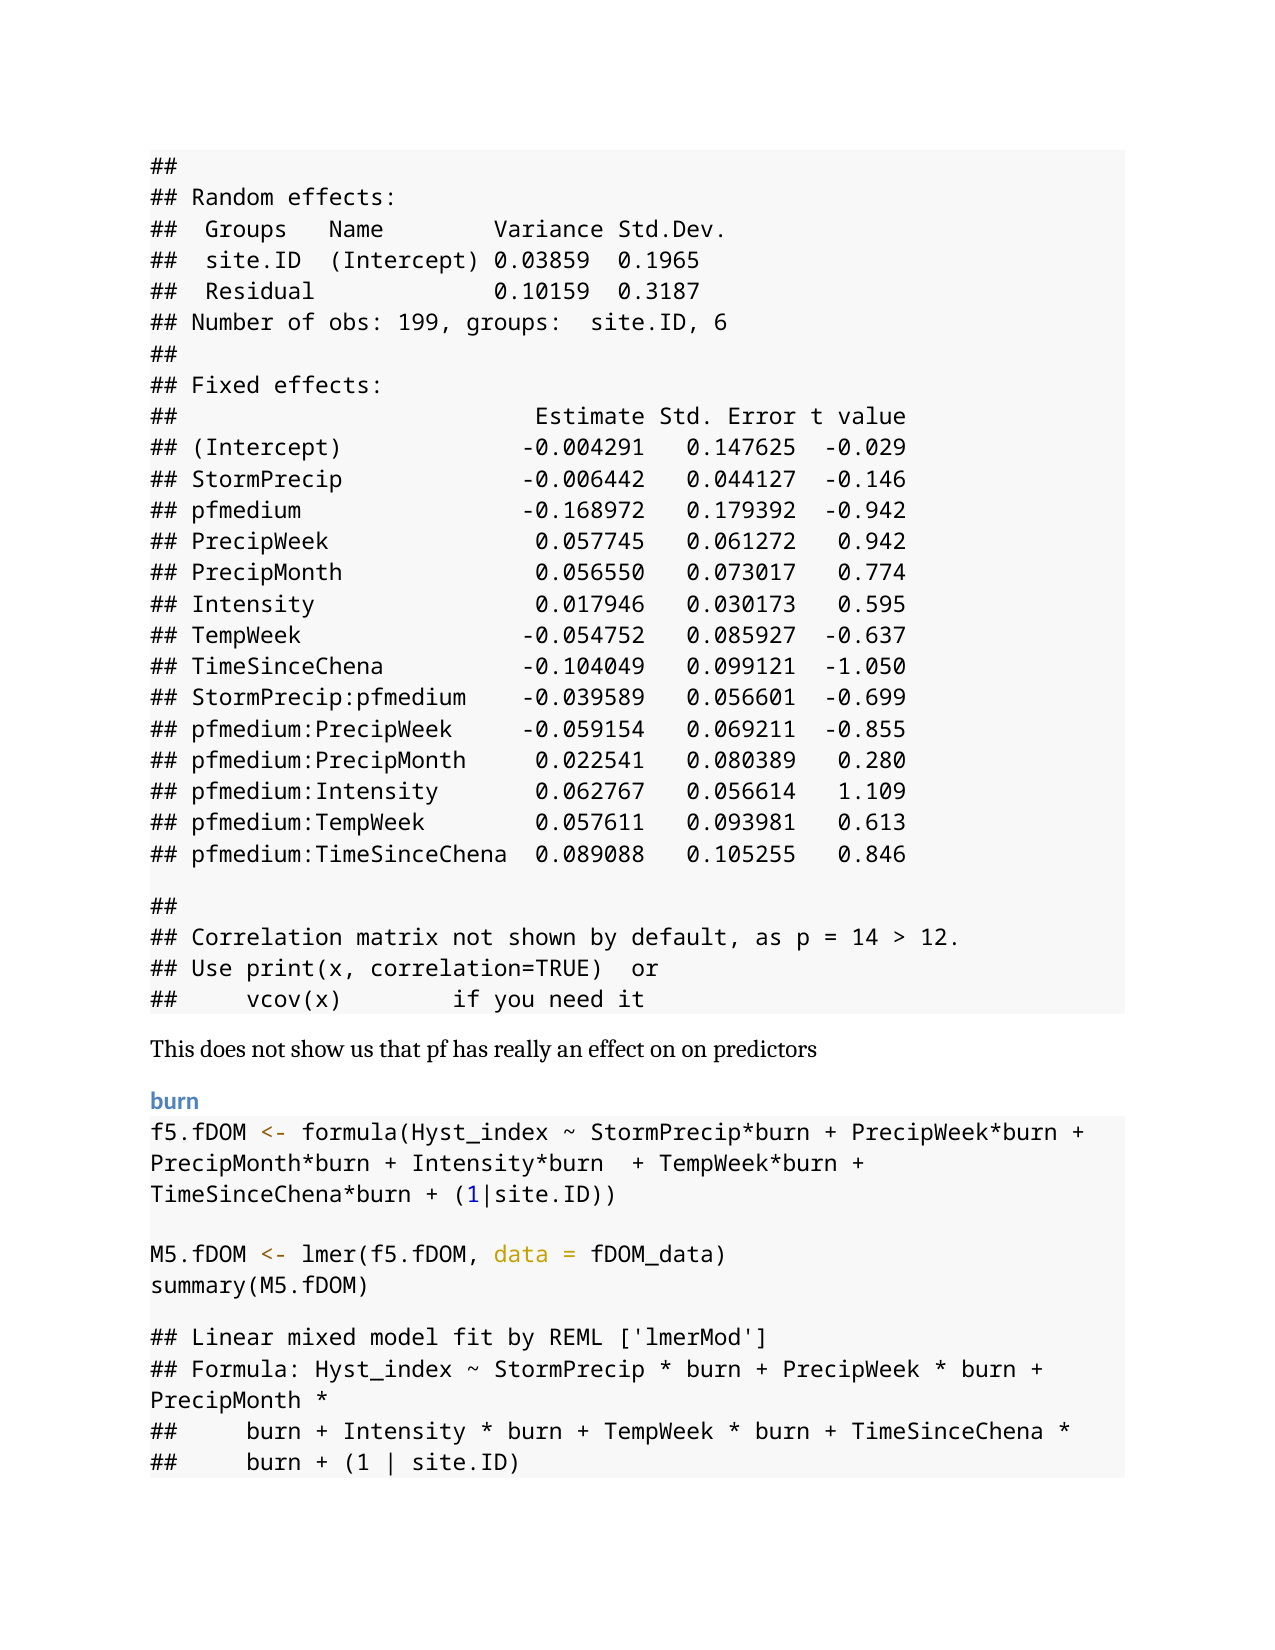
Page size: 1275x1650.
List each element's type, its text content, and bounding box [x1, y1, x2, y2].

text This does not show us that pf has really an effect on on predictors [150, 1035, 1125, 1064]
subtitle burn [150, 1085, 1125, 1116]
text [150, 150, 1125, 869]
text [150, 1321, 1125, 1478]
text f5.fDOM <- formula(Hyst_index ~ StormPrecip*burn + PrecipWeek*burn + PrecipMonth*burn + Intensity*burn + TempWeek*burn + TimeSinceChena*burn + (1|site.ID)) M5.fDOM <- lmer(f5.fDOM, data = fDOM_data) summary(M5.fDOM) [150, 1116, 1125, 1301]
text ## ## Correlation matrix not shown by default, as p = 14 > 12. ## Use print(x, correlation=TRUE) or ## vcov(x) if you need it [150, 889, 1125, 1014]
